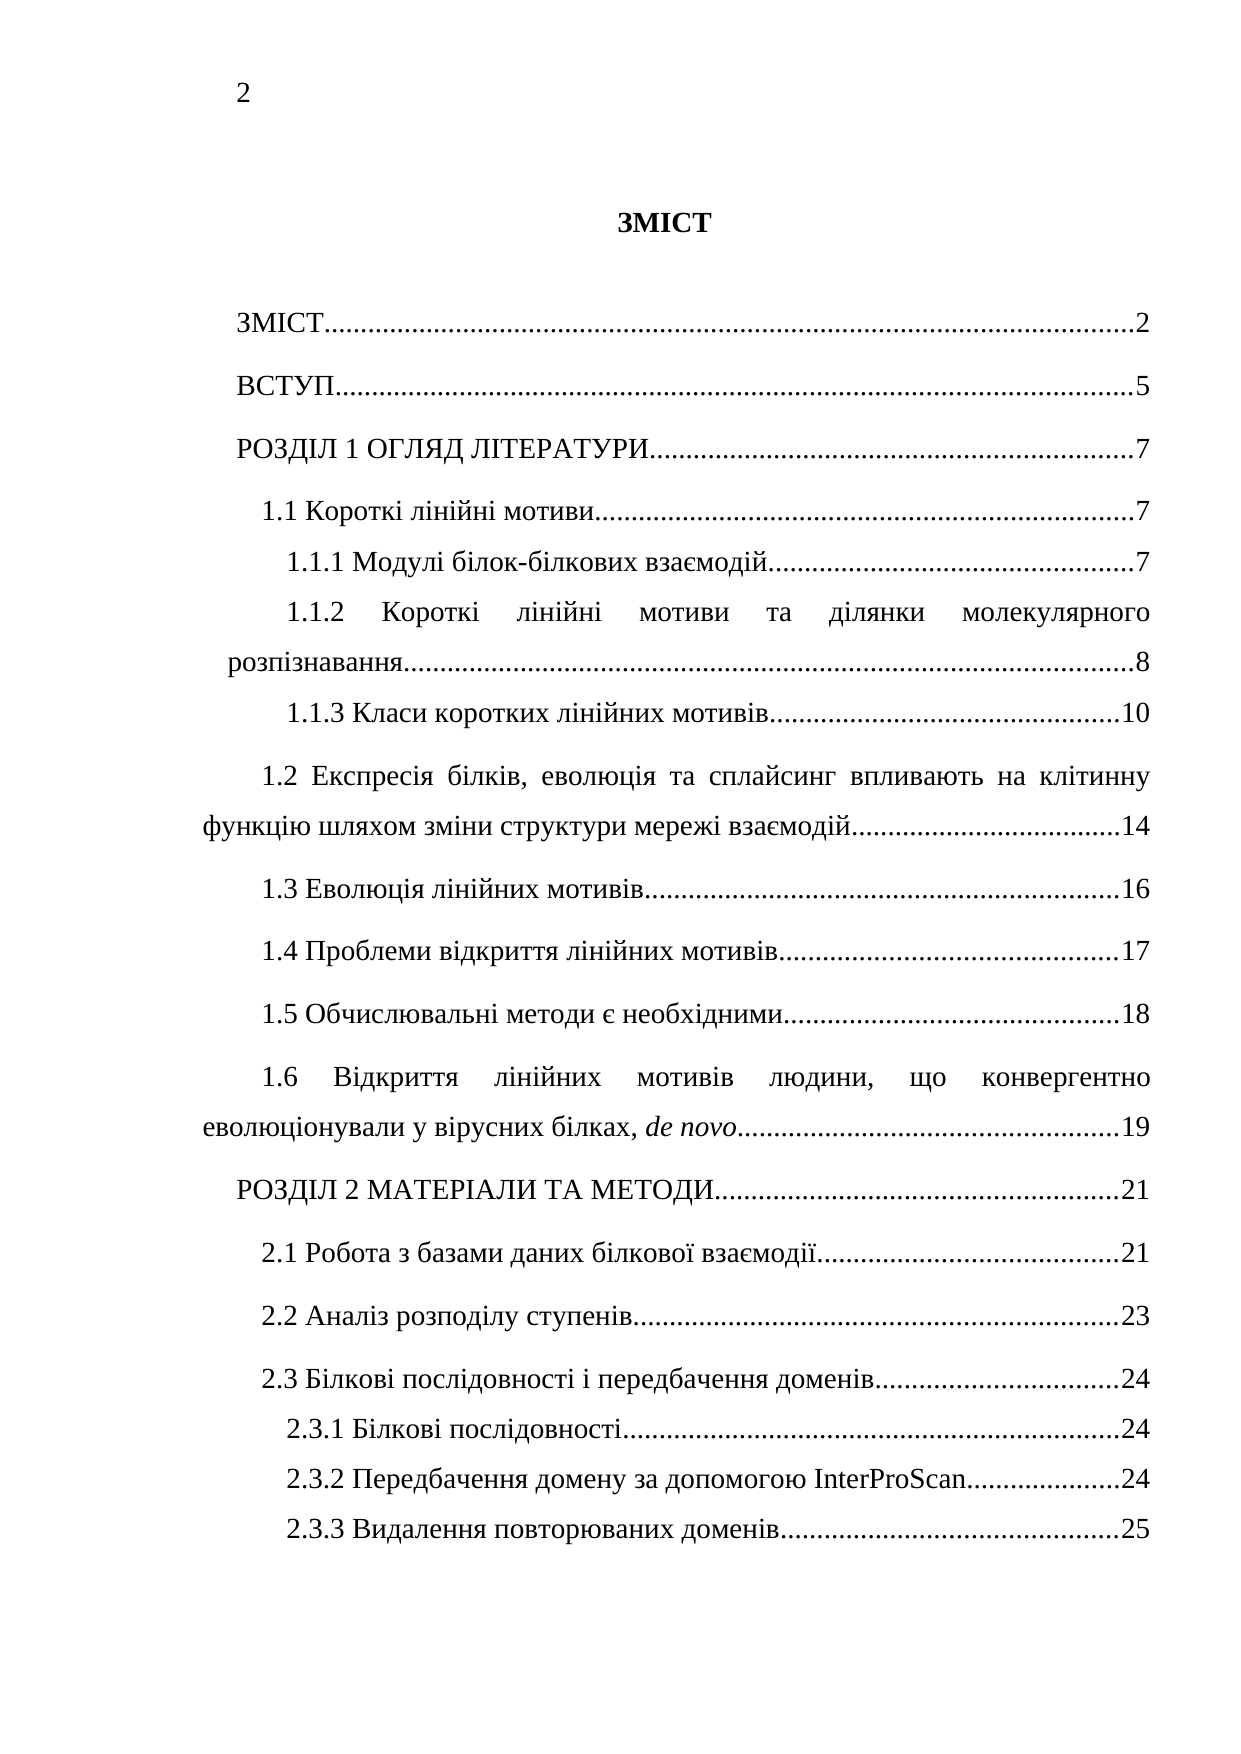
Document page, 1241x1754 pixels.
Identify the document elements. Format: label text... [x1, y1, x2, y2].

text 2.3.1 Білкові послідовності 24 [227, 1411, 1152, 1444]
text 1.5 Обчислювальні методи є необхідними 18 [202, 996, 1152, 1030]
subtitle ЗМІСТ [177, 205, 1152, 238]
text 1.6 Відкриття лінійних мотивів людини, що конвергентно еволюціонували у вірусних білках, de novo 19 [202, 1059, 1152, 1143]
text 2.3.3 Видалення повторюваних доменів 25 [227, 1512, 1152, 1545]
text 2.1 Робота з базами даних білкової взаємодії 21 [202, 1235, 1152, 1269]
text 1.4 Проблеми відкриття лінійних мотивів 17 [202, 933, 1152, 967]
text РОЗДІЛ 1 ОГЛЯД ЛІТЕРАТУРИ 7 [177, 431, 1152, 464]
text 1.1.2 Короткі лінійні мотиви та ділянки молекулярного розпізнавання 8 [227, 594, 1152, 678]
text 2.3 Білкові послідовності і передбачення доменів 24 [202, 1361, 1152, 1394]
text 1.2 Експресія білків, еволюція та сплайсинг впливають на клітинну функцію шляхом зміни структури мережі взаємодій 14 [202, 758, 1152, 841]
text 2.2 Аналіз розподілу ступенів 23 [202, 1298, 1152, 1331]
text 2.3.2 Передбачення домену за допомогою InterProScan 24 [227, 1461, 1152, 1495]
text РОЗДІЛ 2 МАТЕРІАЛИ ТА МЕТОДИ 21 [177, 1172, 1152, 1206]
text ЗМІСТ 2 [177, 305, 1152, 339]
text 1.1 Короткі лінійні мотиви 7 [202, 493, 1152, 527]
text 1.3 Еволюція лінійних мотивів 16 [202, 871, 1152, 904]
text ВСТУП 5 [177, 368, 1152, 401]
text 1.1.1 Модулі білок-білкових взаємодій 7 [227, 544, 1152, 577]
text 1.1.3 Класи коротких лінійних мотивів 10 [227, 695, 1152, 728]
